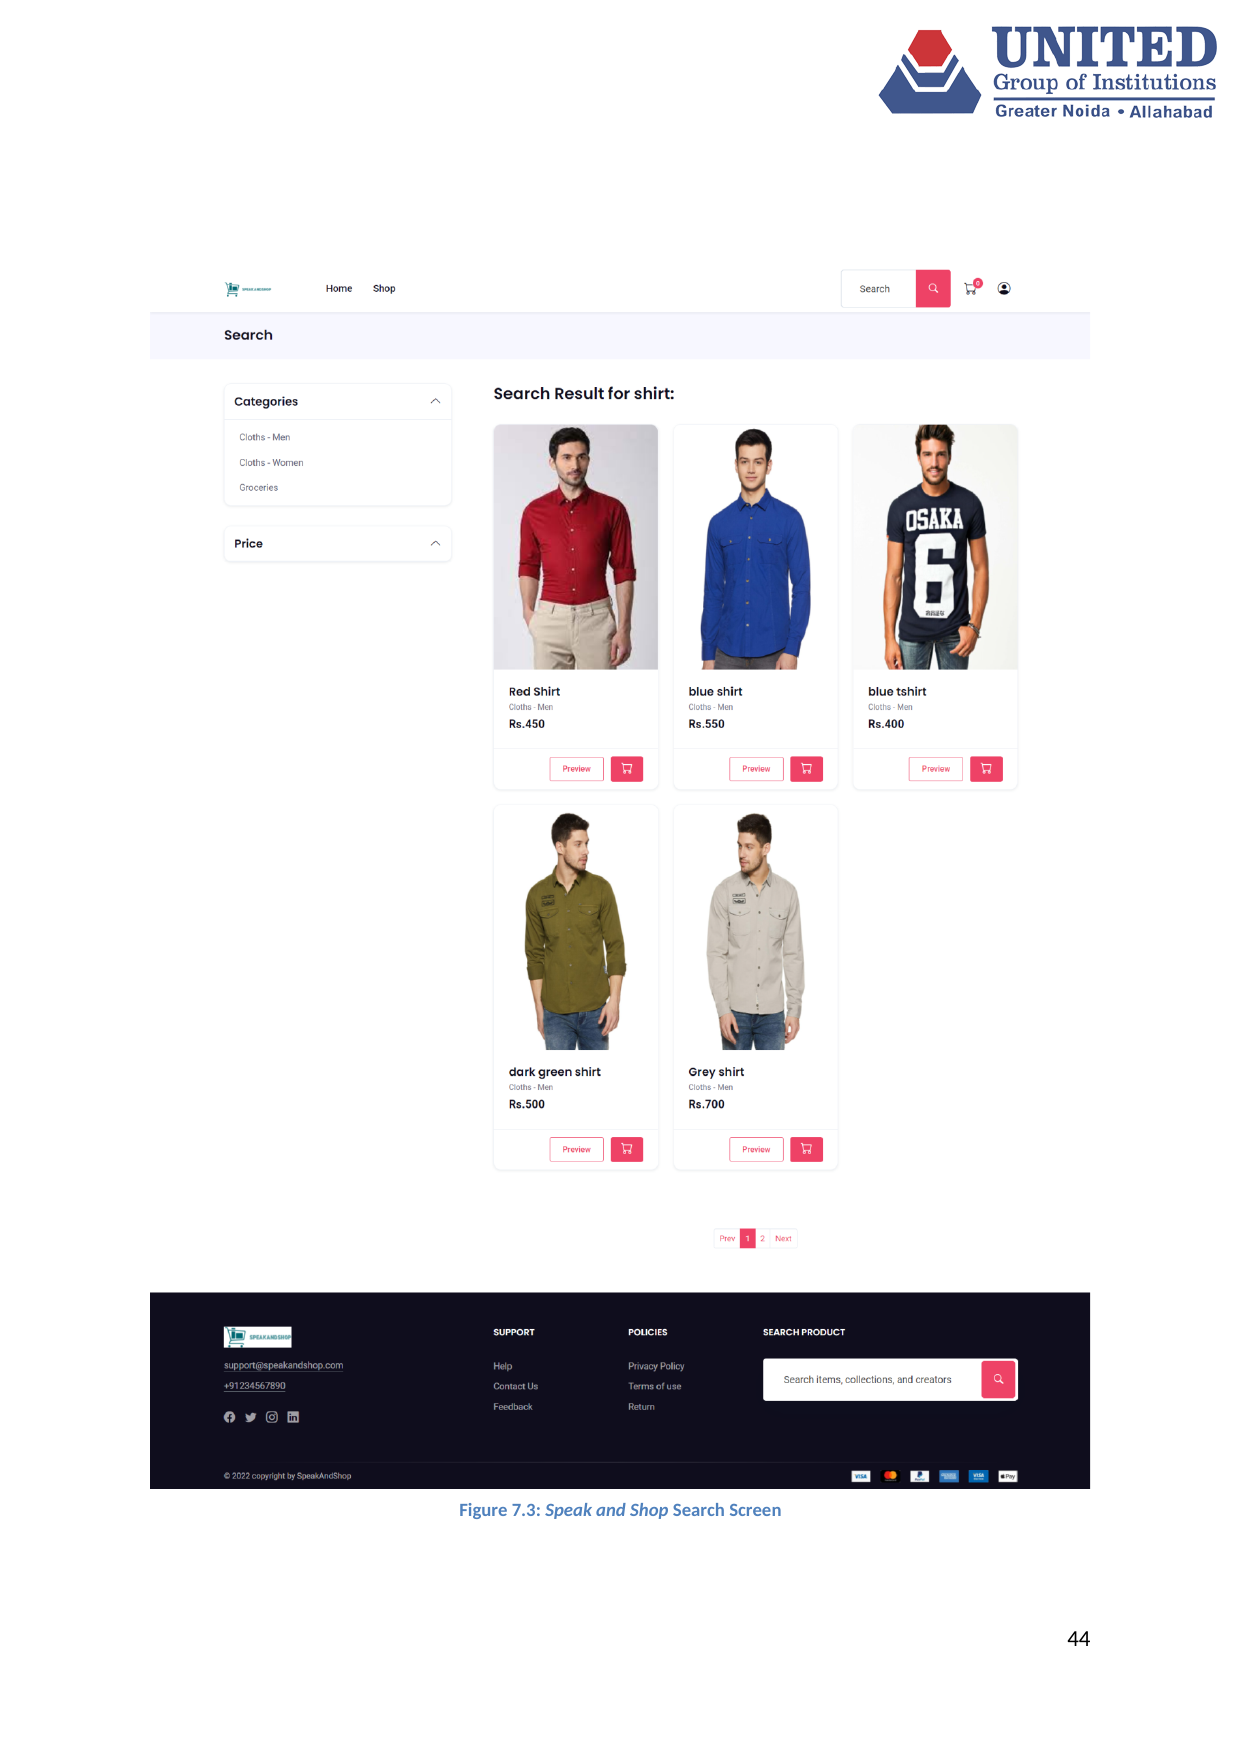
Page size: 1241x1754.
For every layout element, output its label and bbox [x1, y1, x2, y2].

picture [150, 265, 1091, 1489]
picture [873, 20, 1218, 124]
